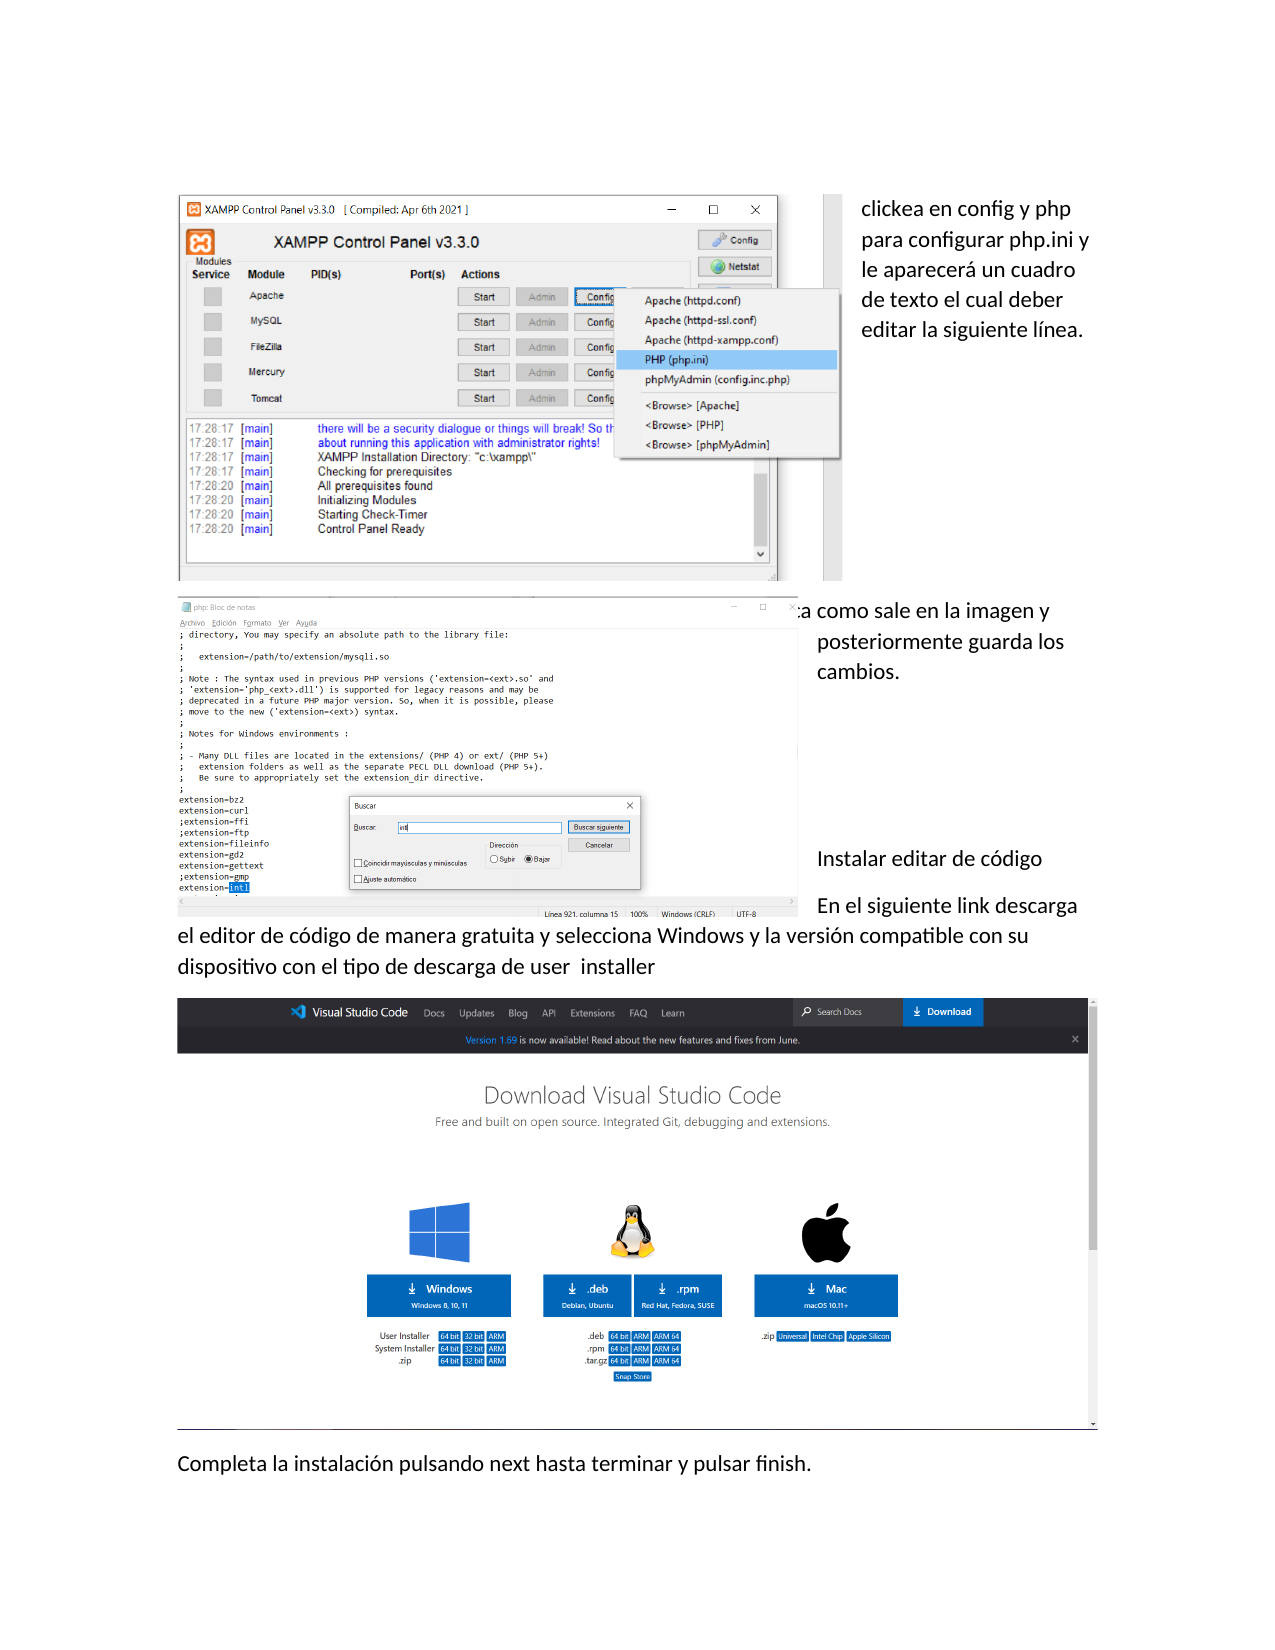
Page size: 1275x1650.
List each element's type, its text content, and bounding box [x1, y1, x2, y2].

picture [177, 194, 843, 581]
text En el siguiente link descarga el editor de código de manera gratuita y selecciona Windows y la versión compatible con su dispositivo con el tipo de descarga de user installer [177, 891, 1098, 980]
text Instalar editar de código [798, 844, 1098, 872]
picture [177, 998, 1098, 1430]
text Completa la instalación pulsando next hasta terminar y pulsar finish. [177, 1449, 1098, 1477]
text tal cual sale en la imagen pulsa control+b y busca “intl” y lo modifica como sale en la imagen y posteriormente guarda los cambios. [798, 597, 1098, 685]
text clickea en config y php para configurar php.ini y le aparecerá un cuadro de texto el cual deber editar la siguiente línea. [843, 194, 1098, 343]
picture [177, 596, 798, 917]
